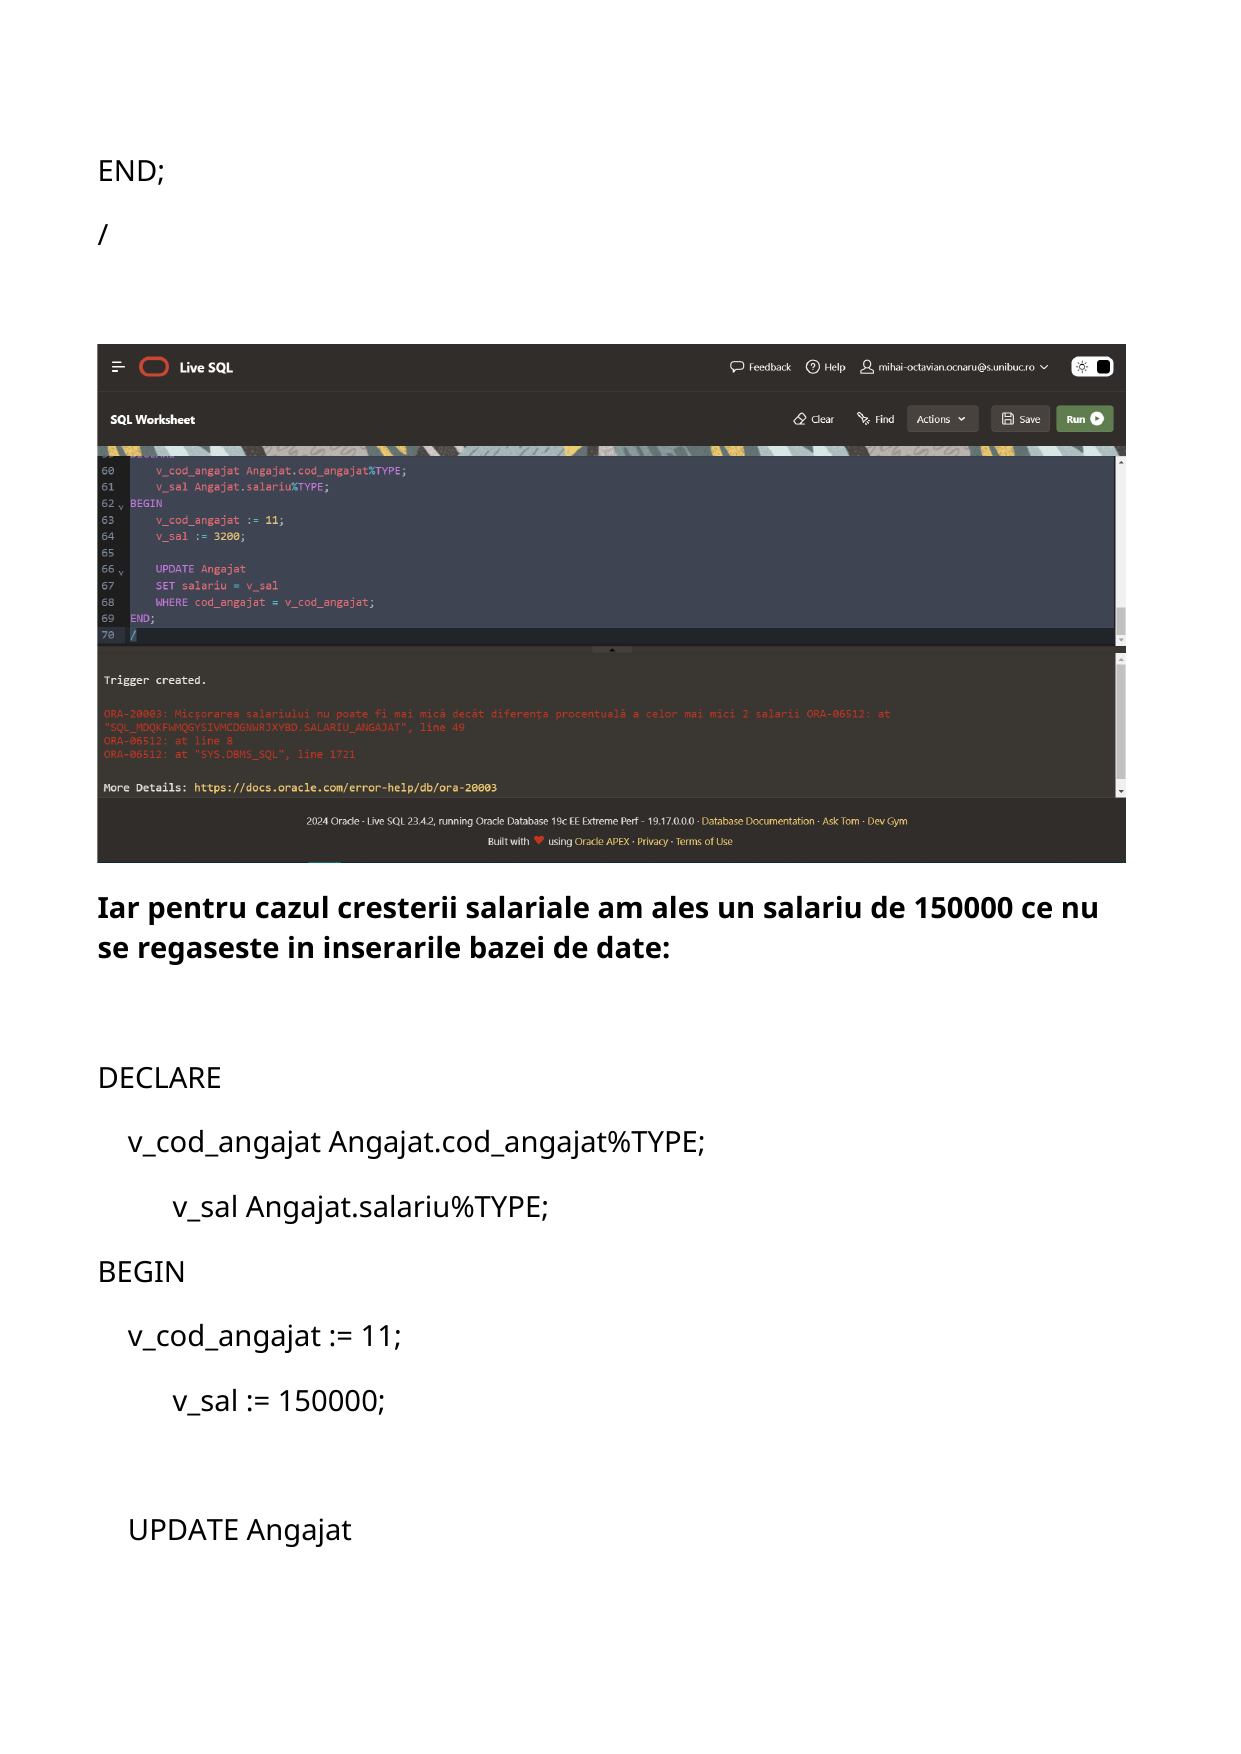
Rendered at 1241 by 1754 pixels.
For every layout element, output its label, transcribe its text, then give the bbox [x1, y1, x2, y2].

list v_cod_angajat Angajat.cod_angajat%TYPE; [97, 1122, 1128, 1161]
list BEGIN [97, 1251, 1128, 1291]
picture [97, 344, 1126, 863]
list / [97, 215, 1128, 254]
list END; [97, 150, 1128, 190]
list v_cod_angajat := 11; [97, 1316, 1128, 1355]
list DECLARE [97, 1057, 1128, 1097]
list Iar pentru cazul cresterii salariale am ales un salariu de 150000 ce nu se regaseste in inserarile bazei de date: [97, 888, 1128, 967]
list UPDATE Angajat [97, 1510, 1128, 1549]
list v_sal := 150000; [97, 1380, 1128, 1420]
list v_sal Angajat.salariu%TYPE; [97, 1186, 1128, 1226]
